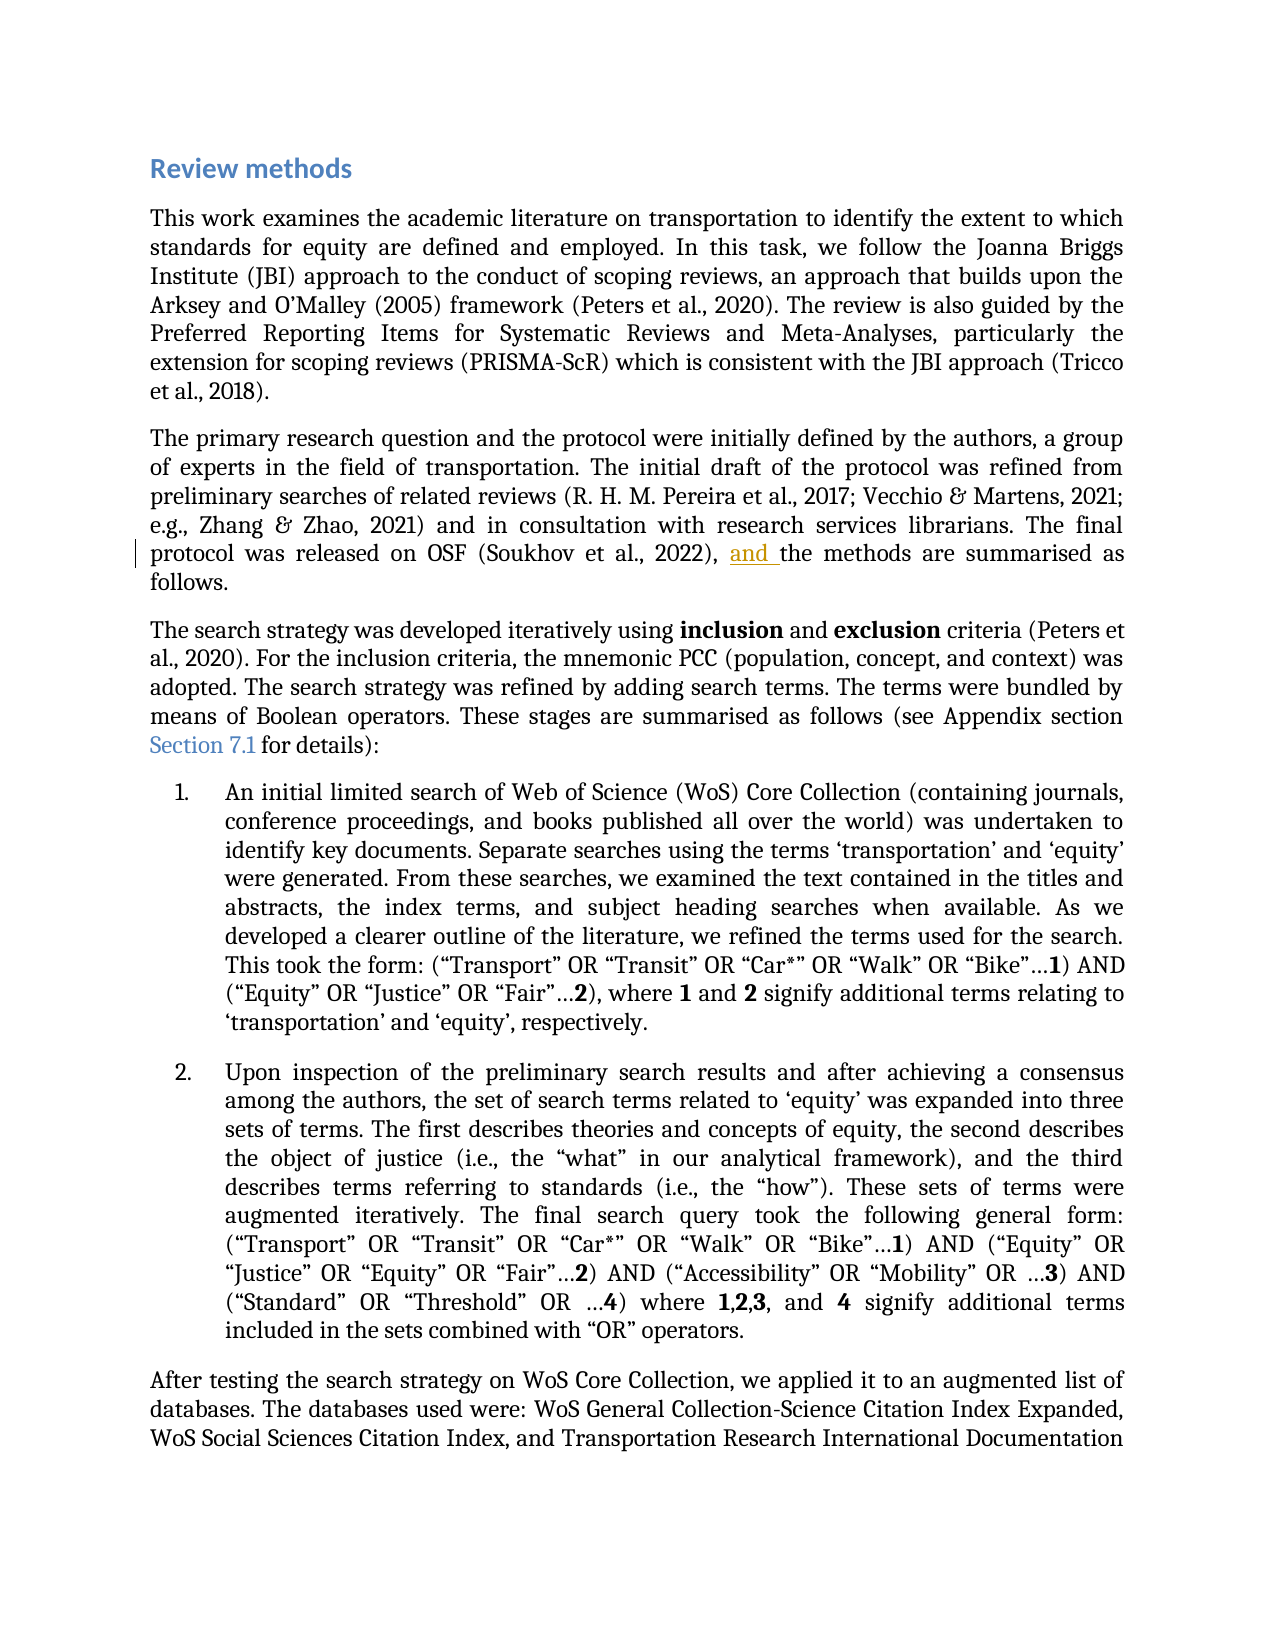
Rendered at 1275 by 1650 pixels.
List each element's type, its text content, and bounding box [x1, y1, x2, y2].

text This work examines the academic literature on transportation to identify the extent to which standards for equity are defined and employed. In this task, we follow the Joanna Briggs Institute (JBI) approach to the conduct of scoping reviews, an approach that builds upon the Arksey and O’Malley (2005) framework (Peters et al., 2020). The review is also guided by the Preferred Reporting Items for Systematic Reviews and Meta-Analyses, particularly the extension for scoping reviews (PRISMA-ScR) which is consistent with the JBI approach (Tricco et al., 2018). [150, 204, 1125, 406]
text The search strategy was developed iteratively using inclusion and exclusion criteria (Peters et al., 2020). For the inclusion criteria, the mnemonic PCC (population, concept, and context) was adopted. The search strategy was refined by adding search terms. The terms were bundled by means of Boolean operators. These stages are summarised as follows (see Appendix section Section 7.1 for details): [150, 616, 1125, 759]
list Upon inspection of the preliminary search results and after achieving a consensus among the authors, the set of search terms related to ‘equity’ was expanded into three sets of terms. The first describes theories and concepts of equity, the second describes the object of justice (i.e., the “what” in our analytical framework), and the third describes terms referring to standards (i.e., the “how”). These sets of terms were augmented iteratively. The final search query took the following general form: (“Transport” OR “Transit” OR “Car*” OR “Walk” OR “Bike”…1) AND (“Equity” OR “Justice” OR “Equity” OR “Fair”…2) AND (“Accessibility” OR “Mobility” OR …3) AND (“Standard” OR “Threshold” OR …4) where 1,2,3, and 4 signify additional terms included in the sets combined with “OR” operators. [175, 1058, 1125, 1345]
subtitle Review methods [150, 150, 1125, 186]
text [150, 1366, 1125, 1452]
list An initial limited search of Web of Science (WoS) Core Collection (containing journals, conference proceedings, and books published all over the world) was undertaken to identify key documents. Separate searches using the terms ‘transportation’ and ‘equity’ were generated. From these searches, we examined the text contained in the titles and abstracts, the index terms, and subject heading searches when available. As we developed a clearer outline of the literature, we refined the terms used for the search. This took the form: (“Transport” OR “Transit” OR “Car*” OR “Walk” OR “Bike”…1) AND (“Equity” OR “Justice” OR “Fair”…2), where 1 and 2 signify additional terms relating to ‘transportation’ and ‘equity’, respectively. [175, 778, 1125, 1037]
text The primary research question and the protocol were initially defined by the authors, a group of experts in the field of transportation. The initial draft of the protocol was refined from preliminary searches of related reviews (R. H. M. Pereira et al., 2017; Vecchio & Martens, 2021; e.g., Zhang & Zhao, 2021) and in consultation with research services librarians. The final protocol was released on OSF (Soukhov et al., 2022), the methods are summarised as follows. [150, 424, 1125, 597]
